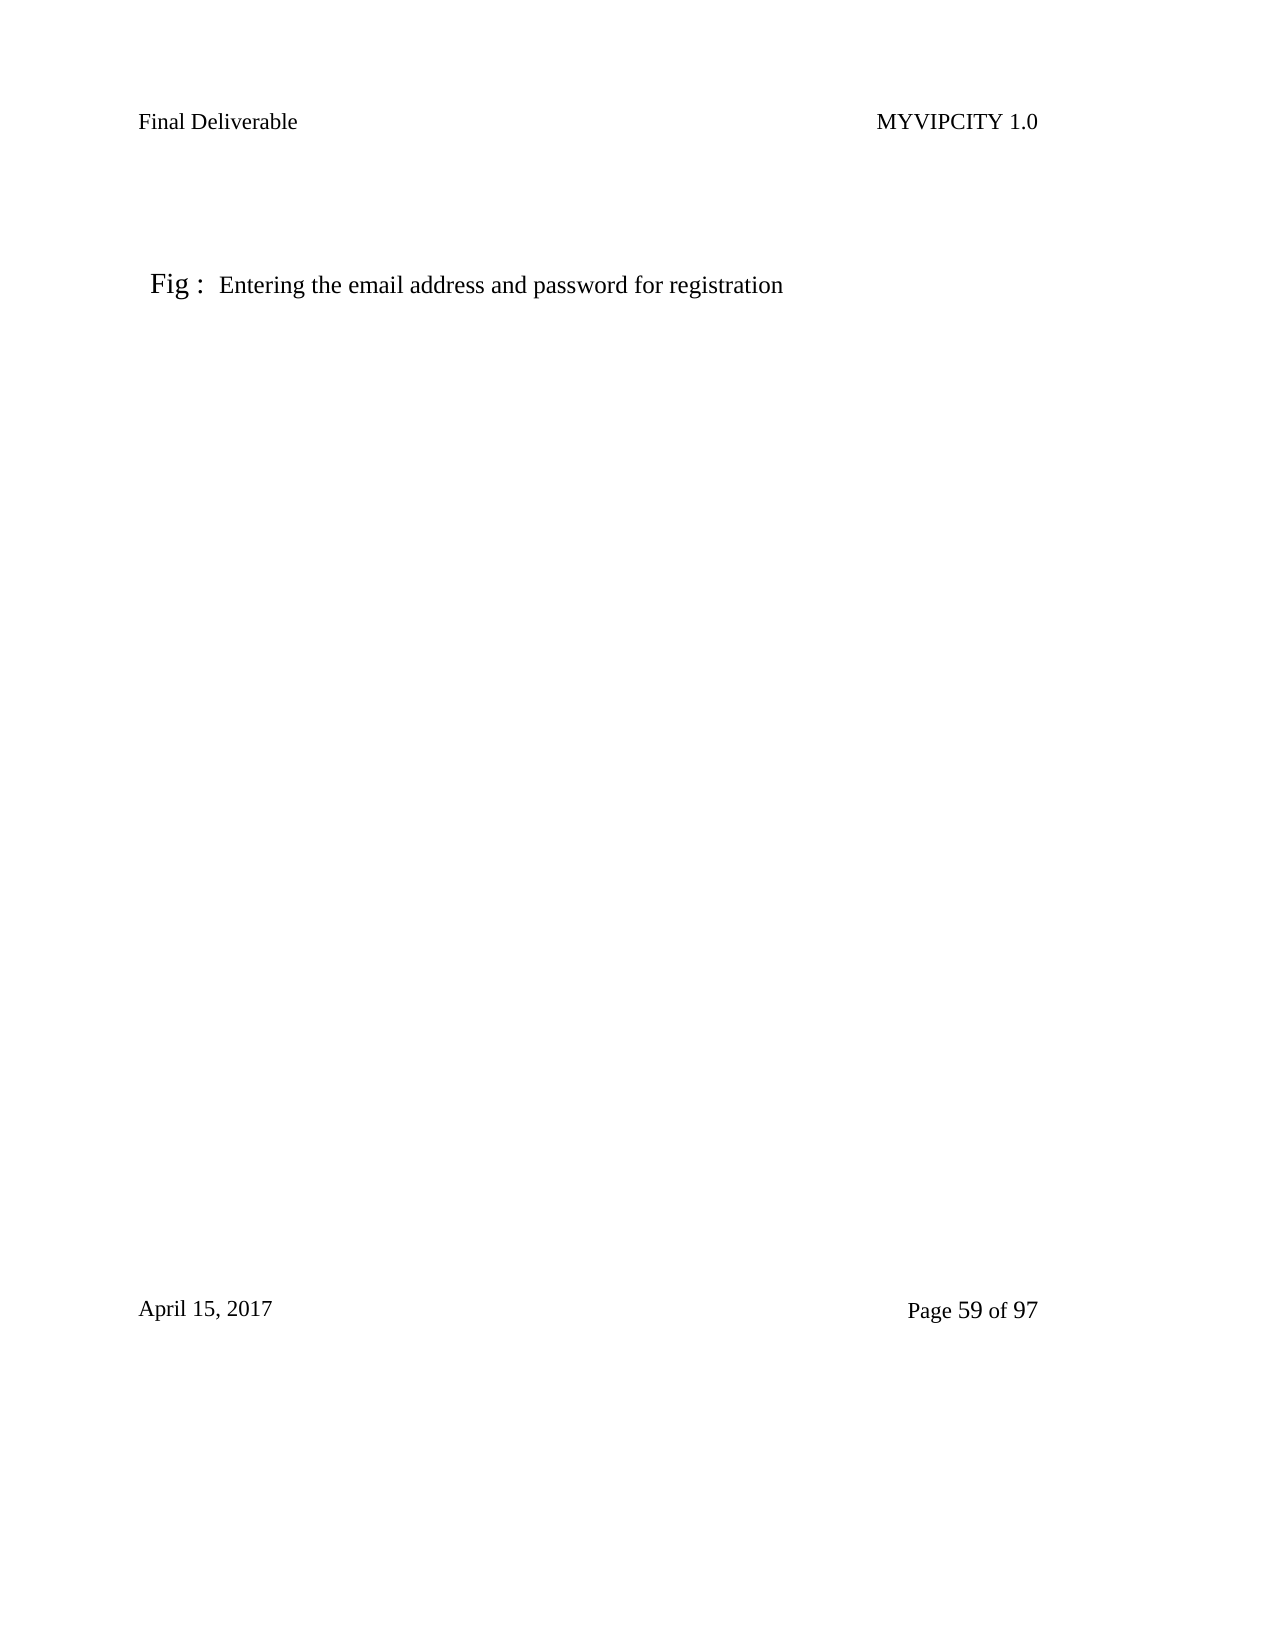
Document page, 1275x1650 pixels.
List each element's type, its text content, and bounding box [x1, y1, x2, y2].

text Fig : Entering the email address and password for registration [150, 266, 1125, 300]
